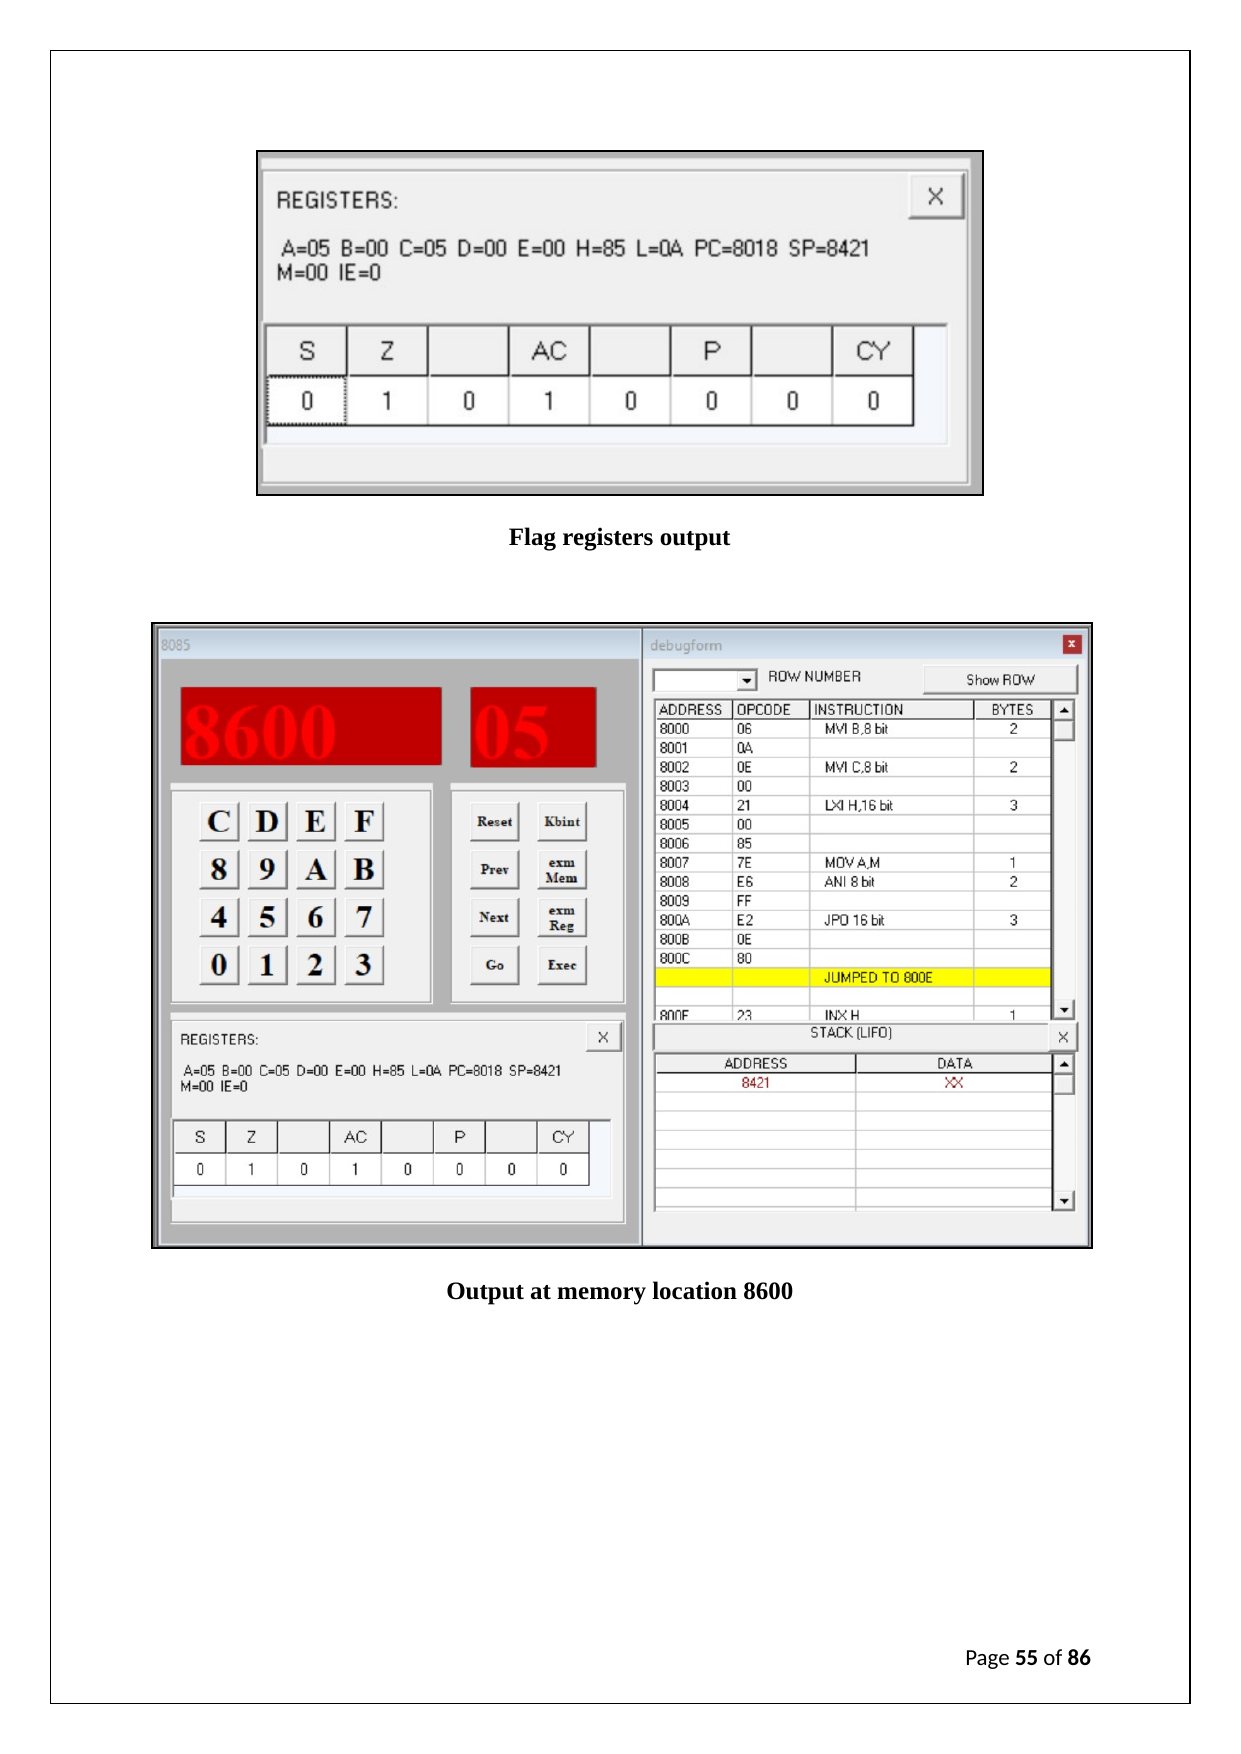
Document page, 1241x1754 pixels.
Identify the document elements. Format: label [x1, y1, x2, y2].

picture [258, 152, 982, 494]
picture [153, 624, 1091, 1247]
